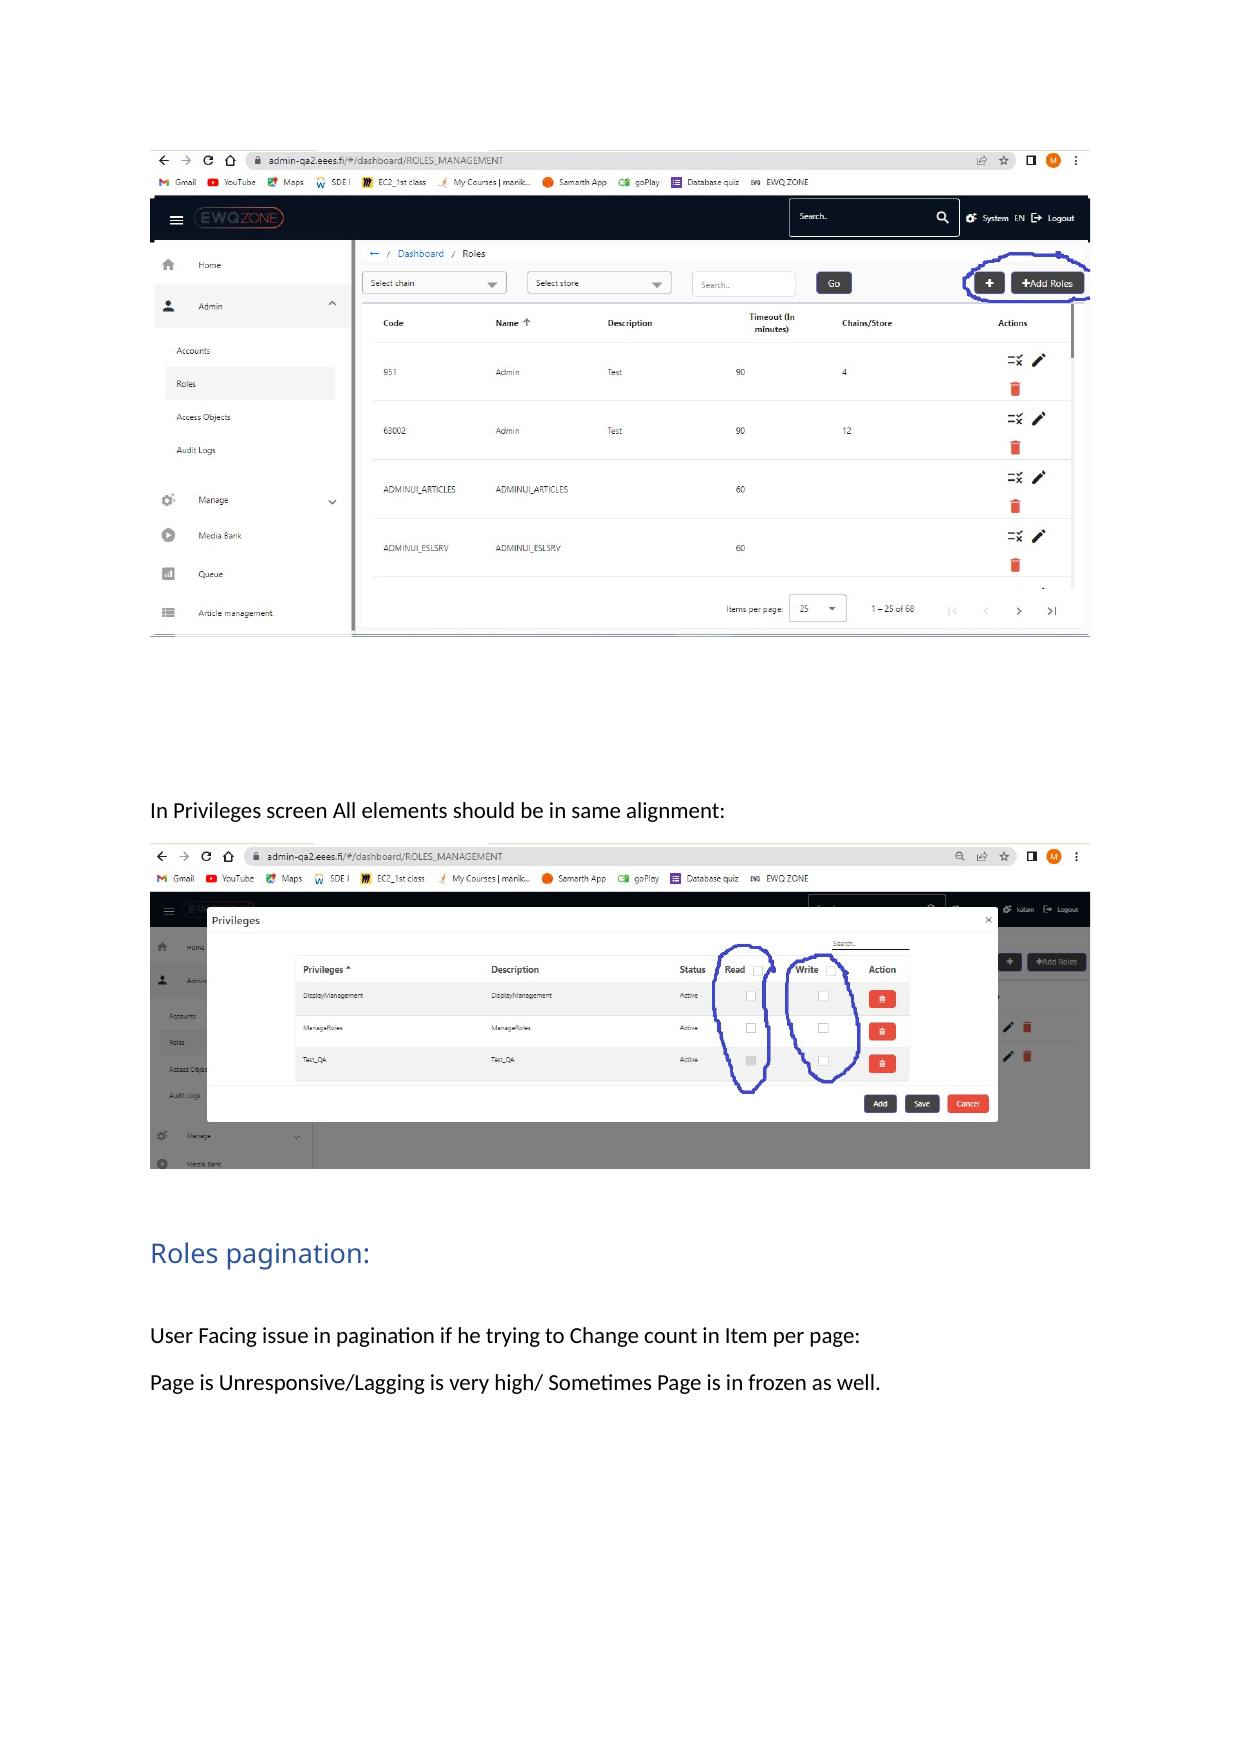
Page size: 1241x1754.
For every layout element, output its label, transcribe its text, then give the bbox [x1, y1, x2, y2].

text User Facing issue in pagination if he trying to Change count in Item per page: [150, 1321, 1090, 1349]
picture [150, 150, 1091, 637]
text Page is Unresponsive/Lagging is very high/ Sometimes Page is in frozen as well. [150, 1368, 1090, 1396]
picture [150, 843, 1091, 1169]
text In Privileges screen All elements should be in same alignment: [150, 796, 1090, 824]
subtitle Roles pagination: [150, 1234, 1090, 1271]
